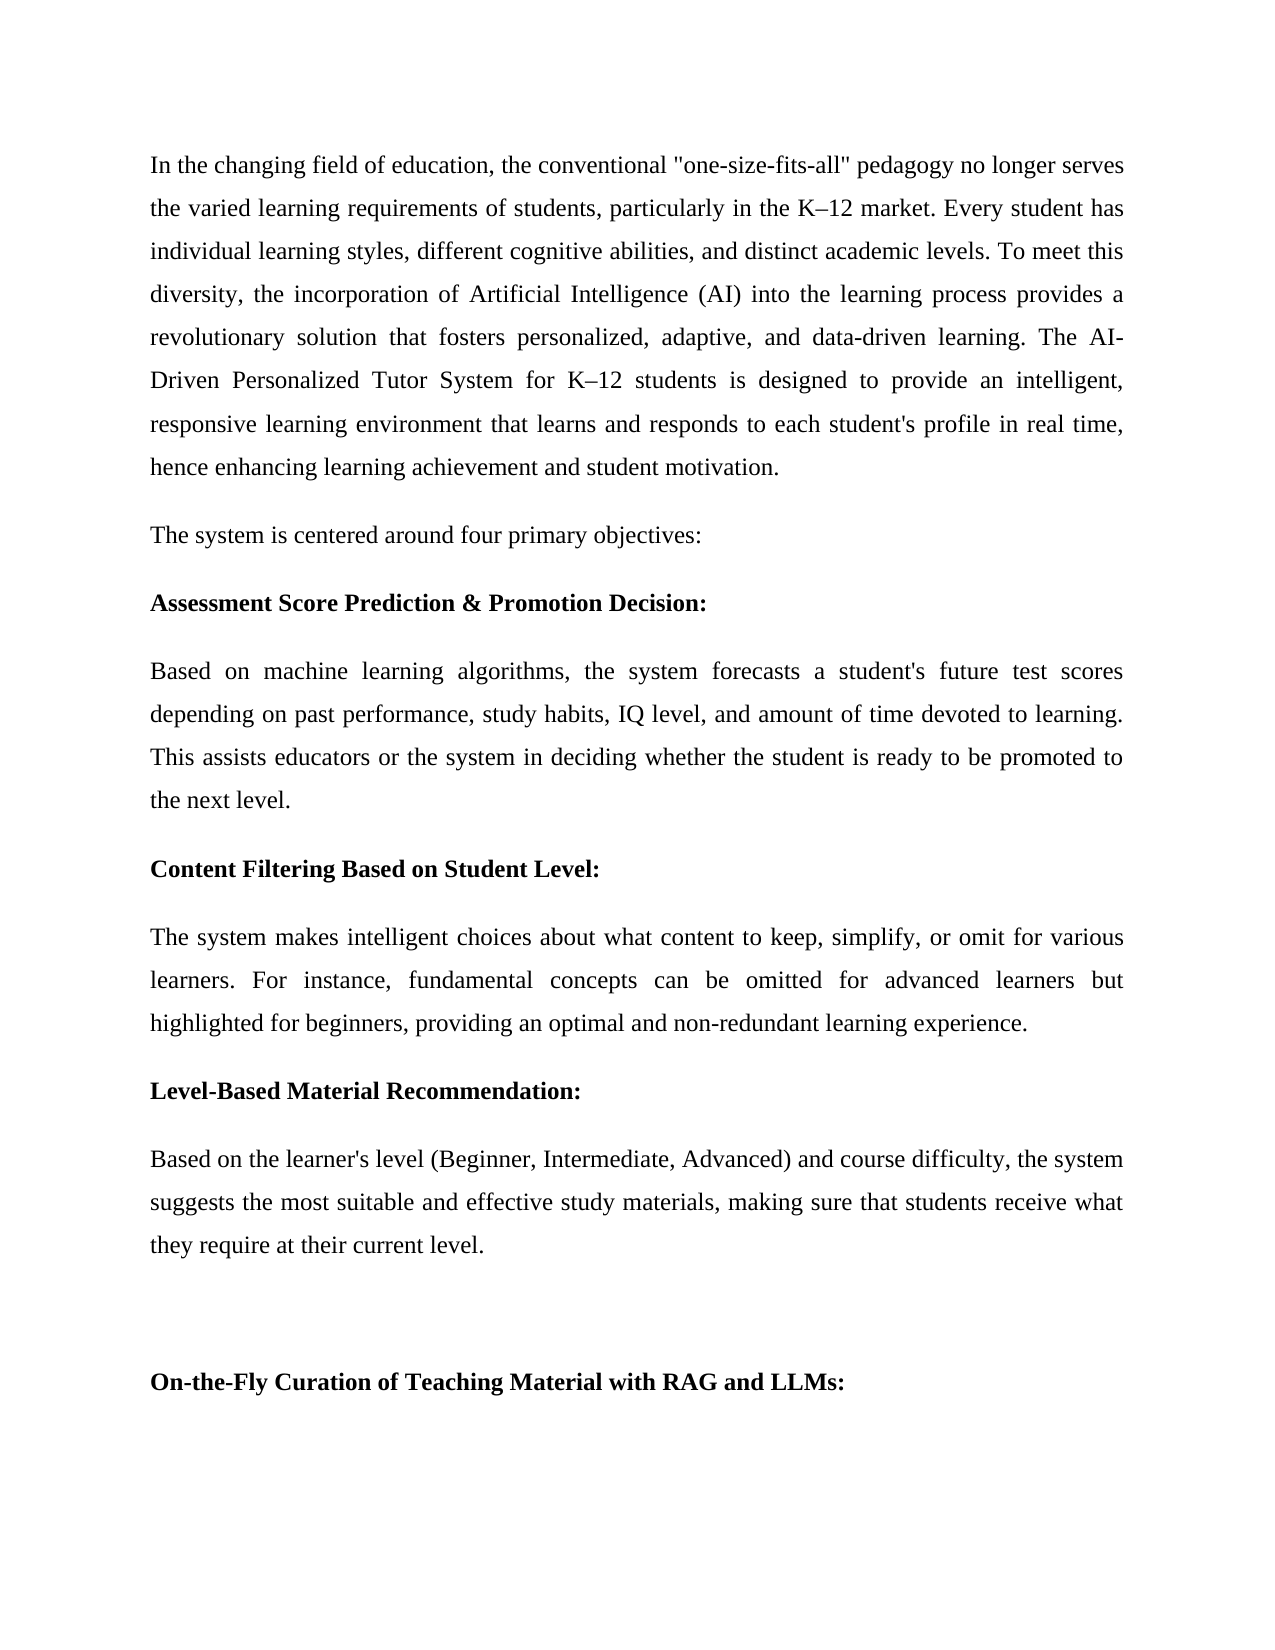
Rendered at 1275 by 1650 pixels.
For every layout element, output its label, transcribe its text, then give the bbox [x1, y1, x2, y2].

text Based on the learner's level (Beginner, Intermediate, Advanced) and course difficulty, the system suggests the most suitable and effective study materials, making sure that students receive what they require at their current level. [150, 1144, 1125, 1259]
text The system makes intelligent choices about what content to keep, simplify, or omit for various learners. For instance, fundamental concepts can be omitted for advanced learners but highlighted for beginners, providing an optimal and non-redundant learning experience. [150, 922, 1125, 1037]
text The system is centered around four primary objectives: [150, 520, 1125, 549]
text In the changing field of education, the conventional "one-size-fits-all" pedagogy no longer serves the varied learning requirements of students, particularly in the K–12 market. Every student has individual learning styles, different cognitive abilities, and distinct academic levels. To meet this diversity, the incorporation of Artificial Intelligence (AI) into the learning process provides a revolutionary solution that fosters personalized, adaptive, and data-driven learning. The AI-Driven Personalized Tutor System for K–12 students is designed to provide an intelligent, responsive learning environment that learns and responds to each student's profile in real time, hence enhancing learning achievement and student motivation. [150, 150, 1125, 481]
text Level-Based Material Recommendation: [150, 1076, 1125, 1105]
text Based on machine learning algorithms, the system forecasts a student's future test scores depending on past performance, study habits, IQ level, and amount of time devoted to learning. This assists educators or the system in deciding whether the student is ready to be promoted to the next level. [150, 656, 1125, 814]
text Assessment Score Prediction & Promotion Decision: [150, 588, 1125, 617]
text Content Filtering Based on Student Level: [150, 854, 1125, 882]
text On-the-Fly Curation of Teaching Material with RAG and LLMs: [150, 1367, 1125, 1396]
